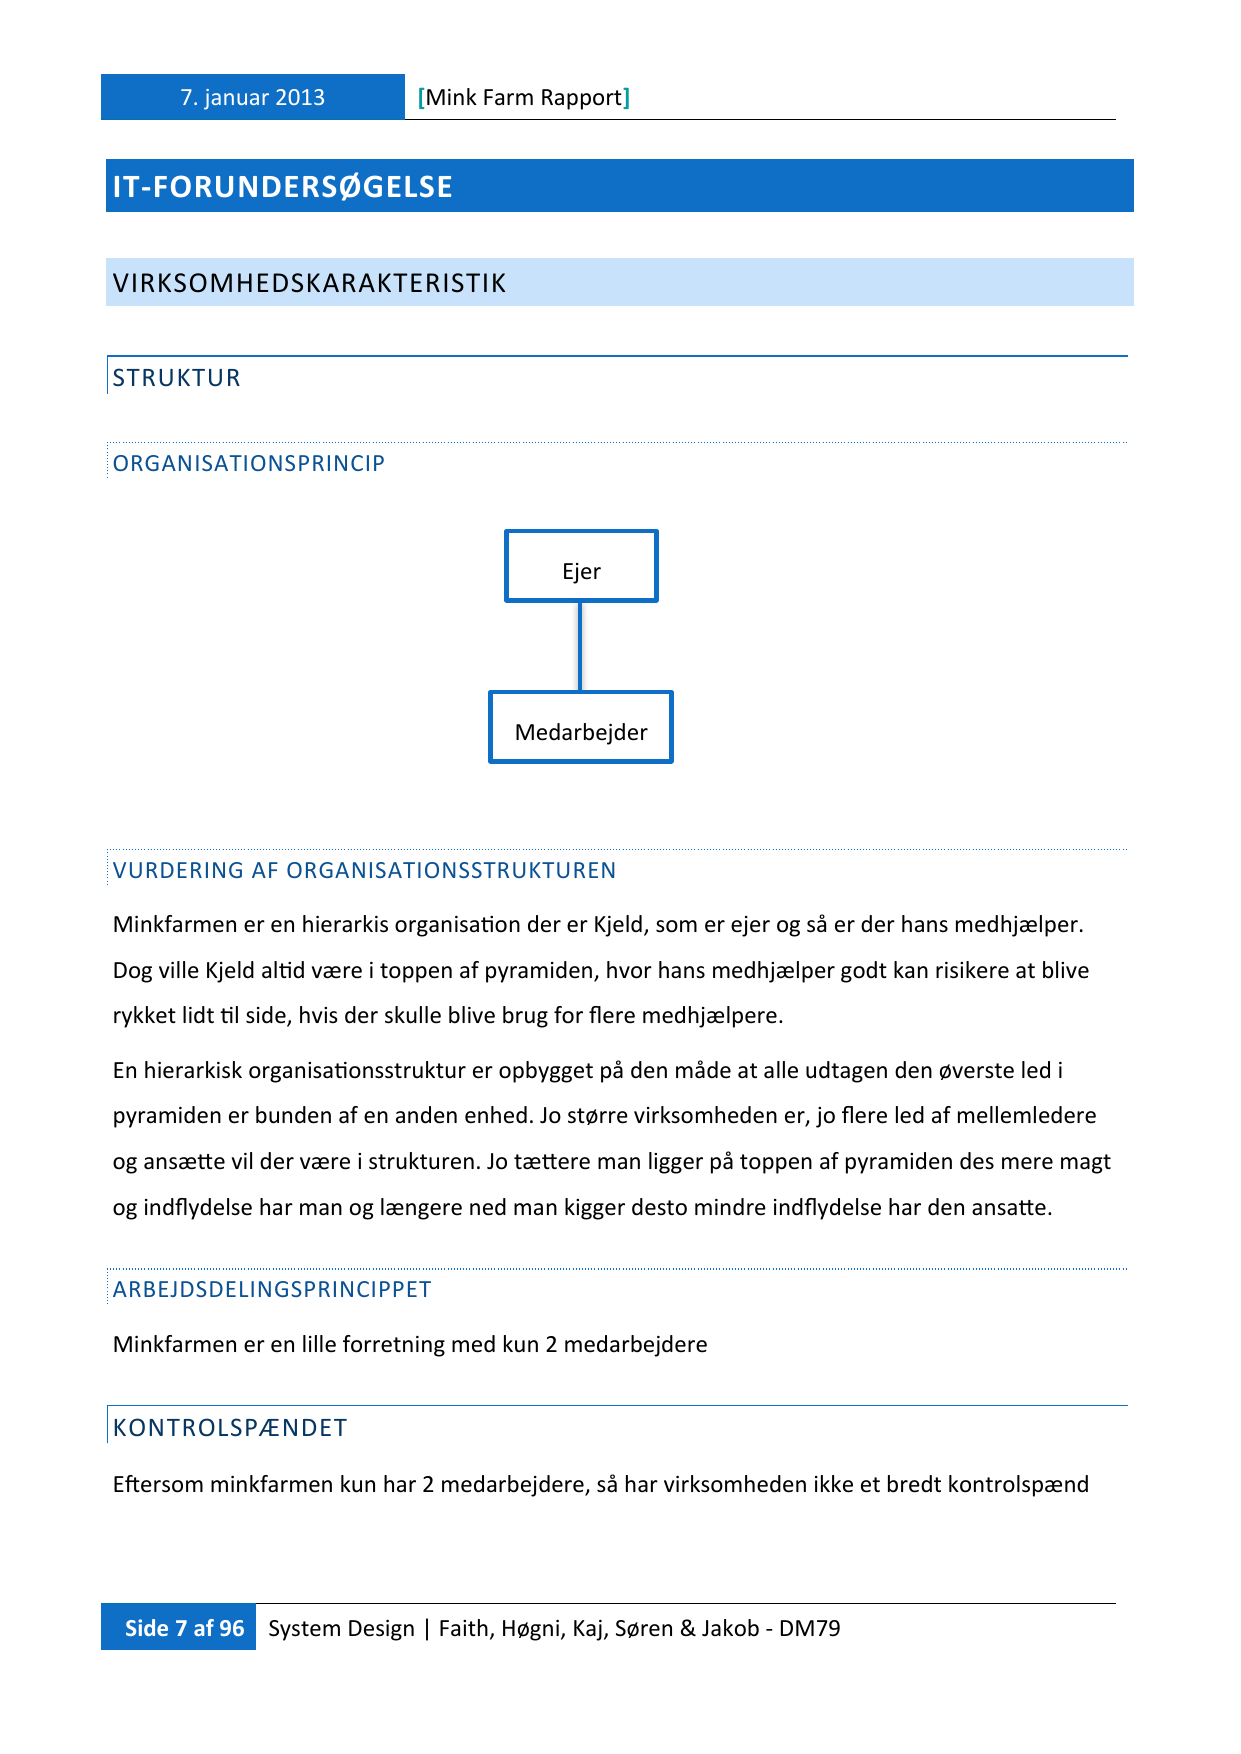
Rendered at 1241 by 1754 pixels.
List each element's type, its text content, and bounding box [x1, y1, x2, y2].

subtitle Arbejdsdelingsprincippet [107, 1268, 1128, 1304]
text En hierarkisk organisationsstruktur er opbygget på den måde at alle udtagen den øverste led i pyramiden er bunden af en anden enhed. Jo større virksomheden er, jo flere led af mellemledere og ansætte vil der være i strukturen. Jo tættere man ligger på toppen af pyramiden des mere magt og indflydelse har man og længere ned man kigger desto mindre indflydelse har den ansatte. [112, 1054, 1128, 1221]
text Eftersom minkfarmen kun har 2 medarbejdere, så har virksomheden ikke et bredt kontrolspænd [112, 1468, 1128, 1499]
text Minkfarmen er en hierarkis organisation der er Kjeld, som er ejer og så er der hans medhjælper. Dog ville Kjeld altid være i toppen af pyramiden, hvor hans medhjælper godt kan risikere at blive rykket lidt til side, hvis der skulle blive brug for flere medhjælpere. [112, 908, 1128, 1030]
text Minkfarmen er en lille forretning med kun 2 medarbejdere [112, 1328, 1128, 1358]
subtitle Struktur [108, 357, 1128, 394]
subtitle Organisationsprincip [107, 441, 1128, 478]
subtitle Kontrolspændet [108, 1406, 1128, 1443]
subtitle Virksomhedskarakteristik [113, 264, 1128, 299]
subtitle Vurdering af organisationsstrukturen [107, 848, 1128, 885]
subtitle IT-Forundersøgelse [113, 165, 1128, 206]
